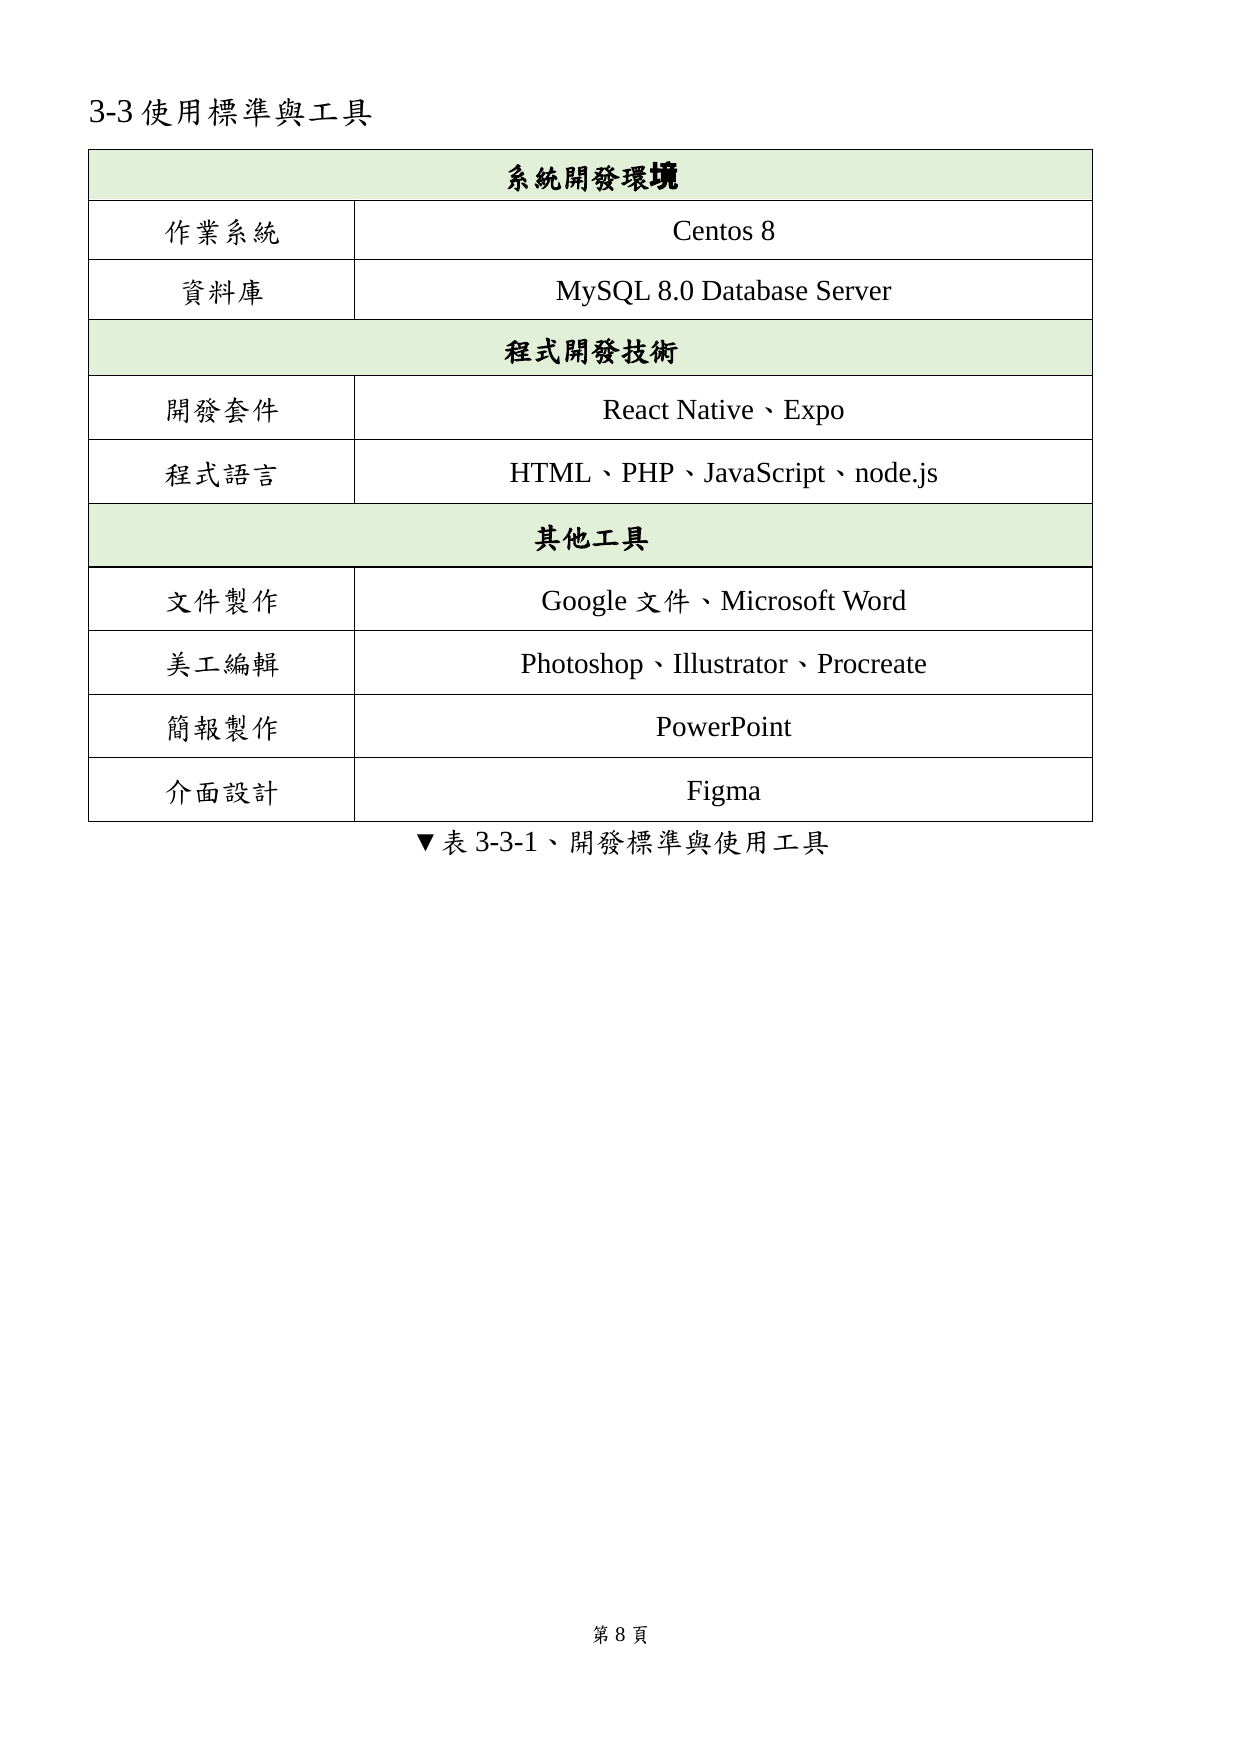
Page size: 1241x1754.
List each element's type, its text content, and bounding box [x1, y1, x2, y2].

subtitle 3-3使用標準與工具 [89, 89, 1152, 129]
table_cell 程式開發技術 [89, 320, 1092, 375]
table_cell Photoshop、Illustrator、Procreate [355, 631, 1092, 694]
table_cell MySQL 8.0 Database Server [355, 260, 1092, 319]
table_cell 程式語言 [89, 440, 354, 503]
text ▼表3-3-1、開發標準與使用工具 [89, 822, 1152, 857]
table_cell 作業系統 [89, 201, 354, 259]
table_cell 開發套件 [89, 376, 354, 439]
table_cell 其他工具 [89, 504, 1092, 566]
table_cell Google文件、Microsoft Word [355, 568, 1092, 630]
table_cell 文件製作 [89, 568, 354, 630]
table_cell 資料庫 [89, 260, 354, 319]
table_cell 介面設計 [89, 758, 354, 821]
table_cell Centos 8 [355, 201, 1092, 259]
table_cell HTML、PHP、JavaScript、node.js [355, 440, 1092, 503]
table_header 系統開發環境 [89, 150, 1092, 199]
table_cell 美工編輯 [89, 631, 354, 694]
table_cell 簡報製作 [89, 695, 354, 757]
table_cell Figma [355, 758, 1092, 821]
table_cell PowerPoint [355, 695, 1092, 757]
table_cell React Native、Expo [355, 376, 1092, 439]
